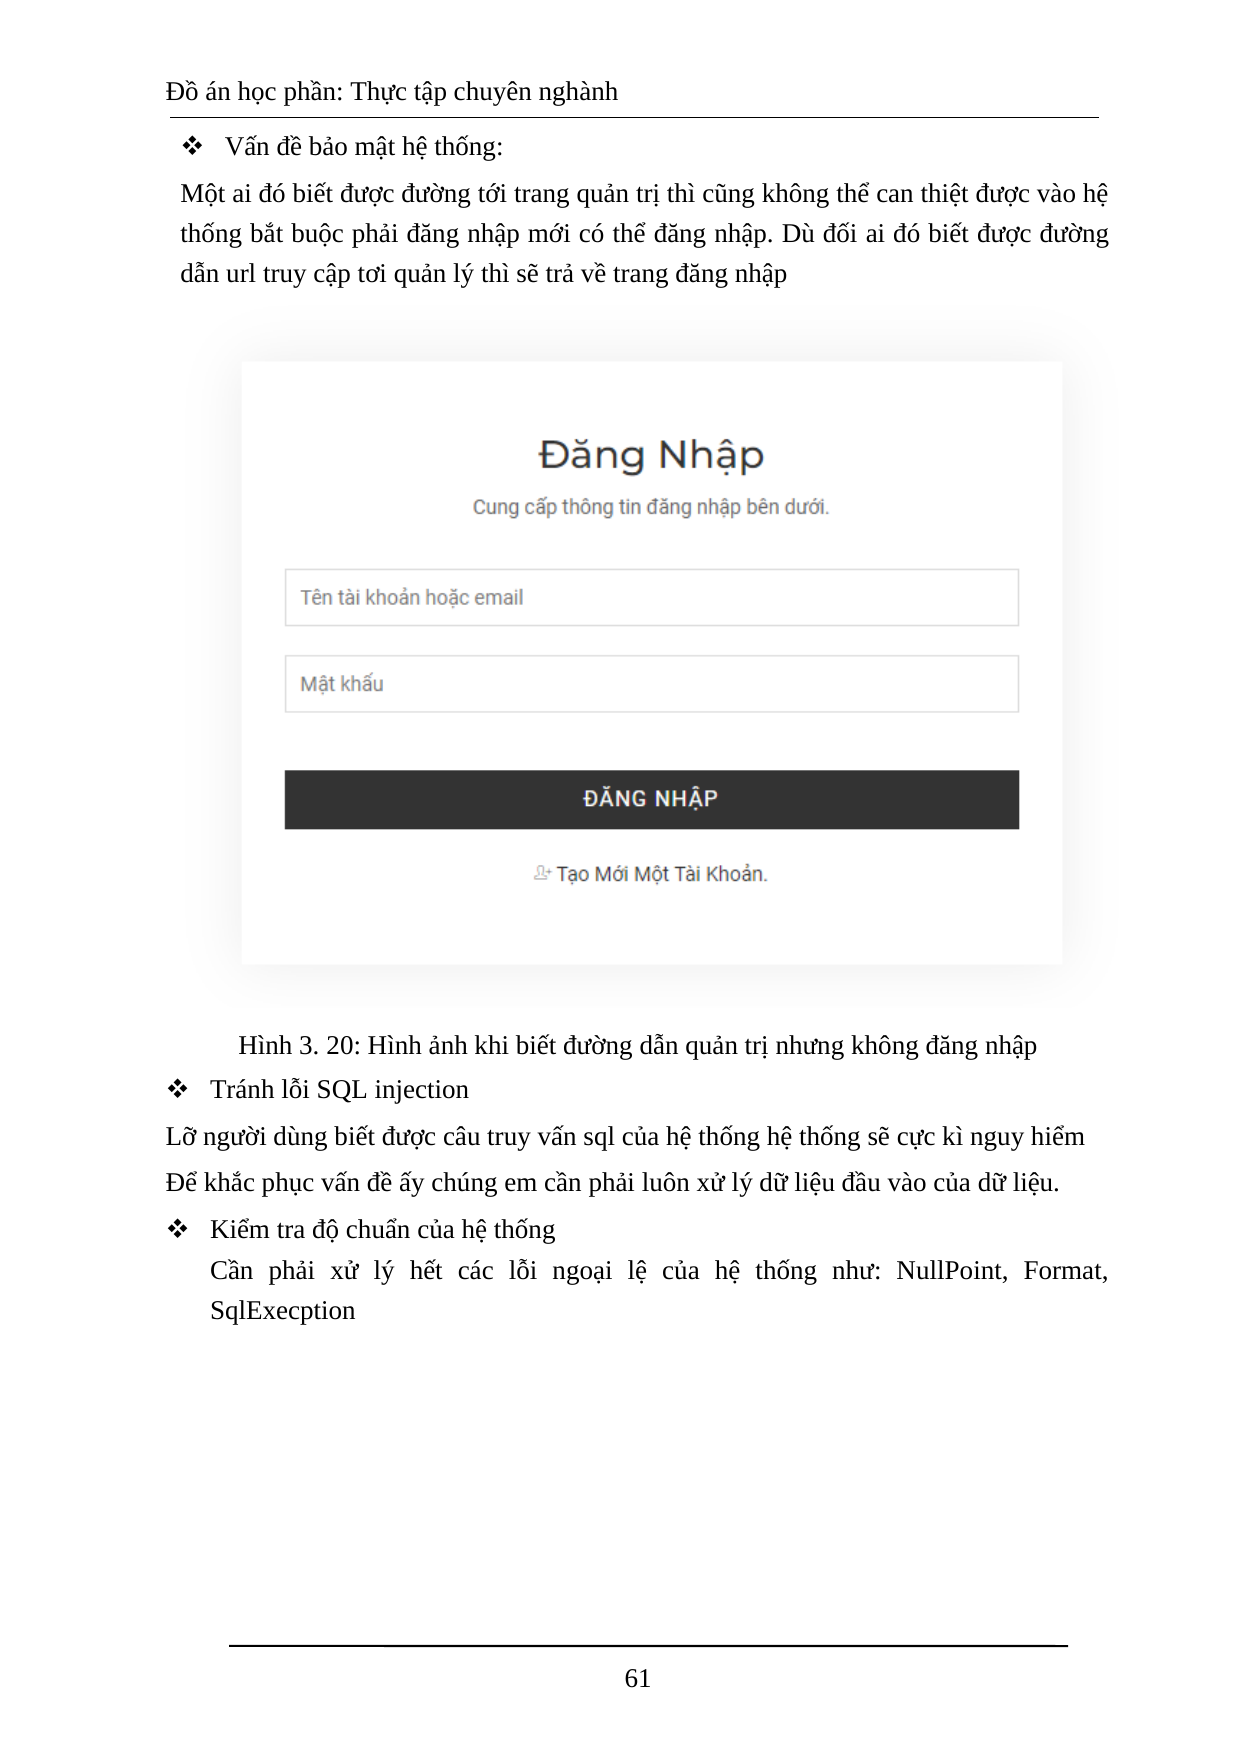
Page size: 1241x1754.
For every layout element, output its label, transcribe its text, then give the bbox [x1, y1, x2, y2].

list Cần phải xử lý hết các lỗi ngoại lệ của hệ thống như: NullPoint, Format, SqlExecption [210, 1254, 1110, 1325]
text Để khắc phục vấn đề ấy chúng em cần phải luôn xử lý dữ liệu đầu vào của dữ liệu. [165, 1167, 1110, 1198]
list Tránh lỗi SQL injection [165, 1073, 1110, 1104]
list Kiểm tra độ chuẩn của hệ thống [165, 1213, 1110, 1244]
text Một ai đó biết được đường tới trang quản trị thì cũng không thể can thiệt được vào hệ thống bắt buộc phải đăng nhập mới có thể đăng nhập. Dù đối ai đó biết được đường dẫn url truy cập tơi quản lý thì sẽ trả về trang đăng nhập [180, 177, 1110, 289]
picture [180, 304, 1125, 1008]
text Lỡ người dùng biết được câu truy vấn sql của hệ thống hệ thống sẽ cực kì nguy hiểm [165, 1120, 1110, 1151]
list Vấn đề bảo mật hệ thống: [180, 130, 1110, 161]
